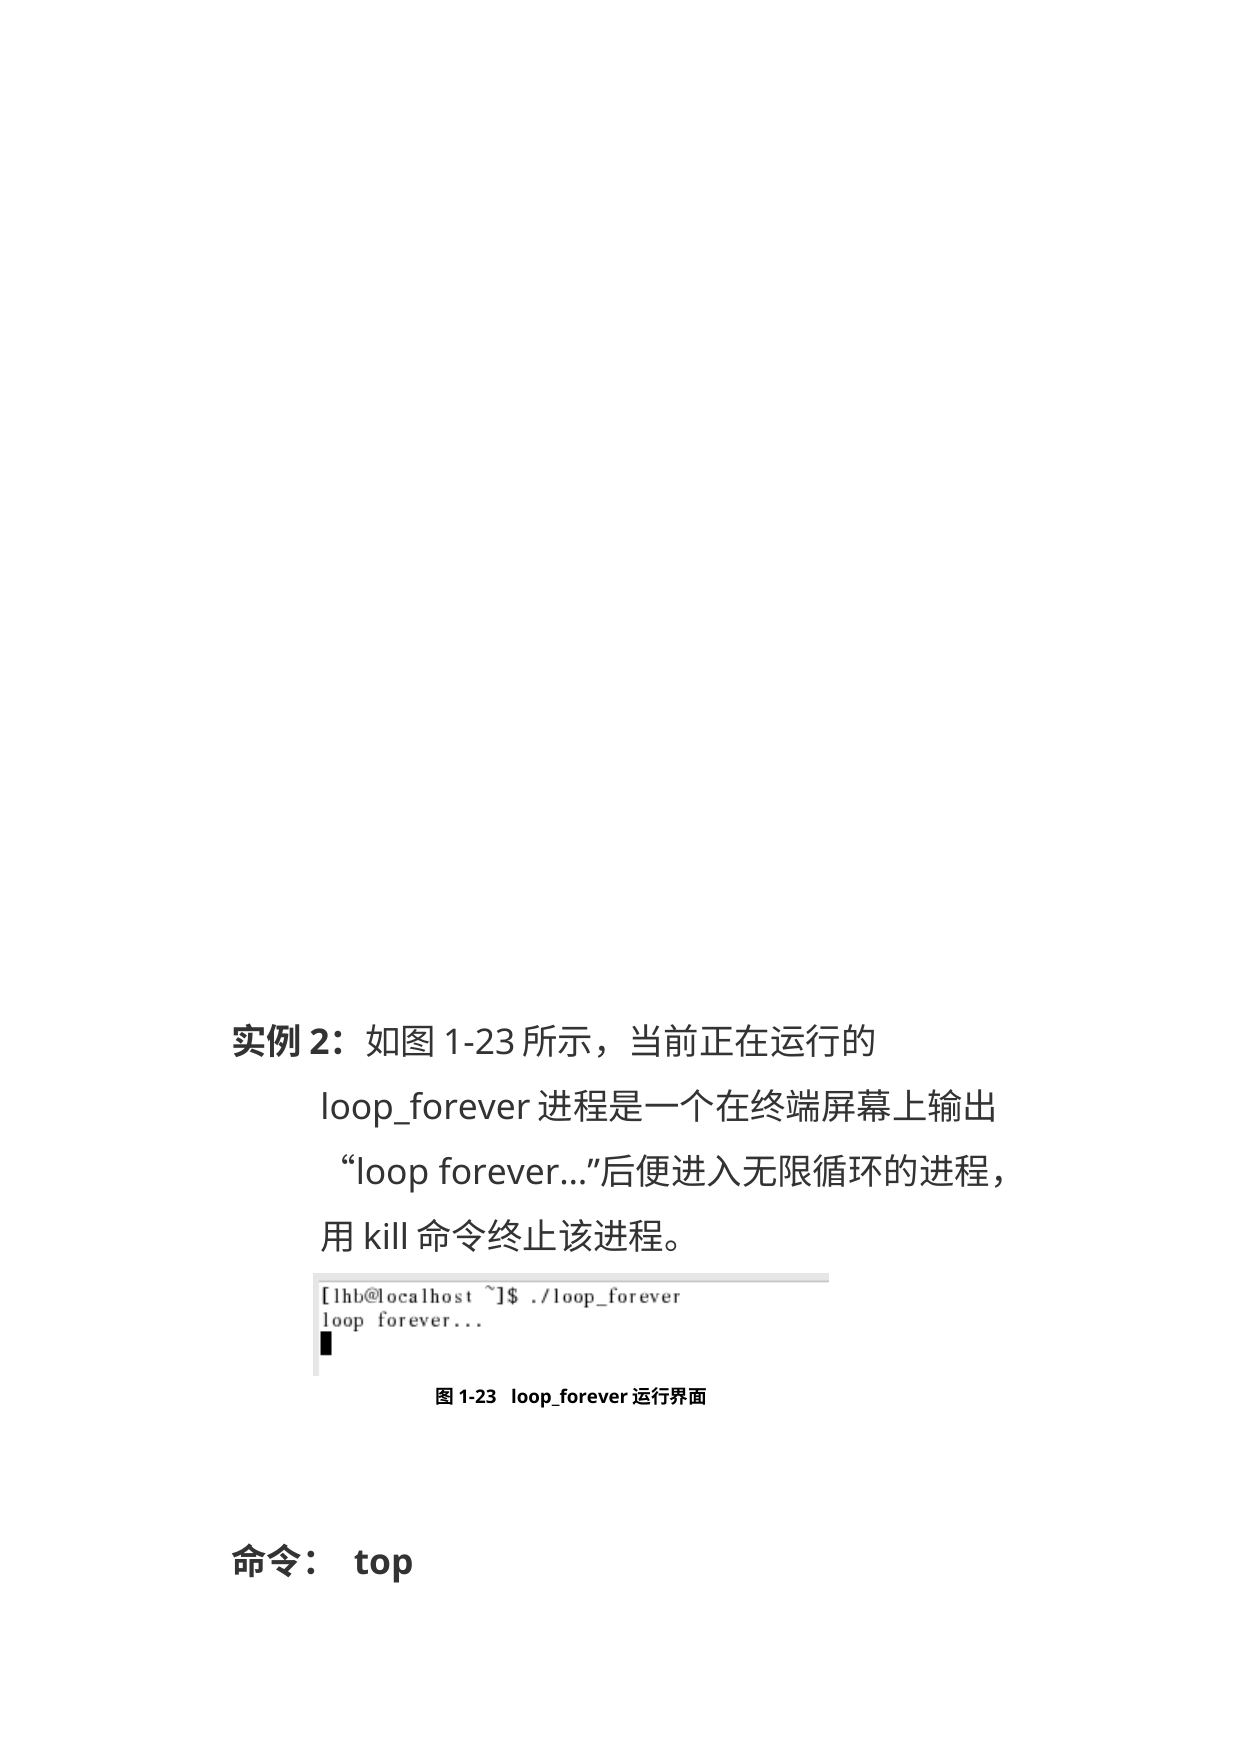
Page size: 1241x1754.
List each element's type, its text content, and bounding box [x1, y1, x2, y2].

text 实例2：如图1-23所示，当前正在运行的loop_forever进程是一个在终端屏幕上输出“loop forever…”后便进入无限循环的进程，用kill命令终止该进程。 [231, 1007, 1053, 1267]
text 命令： top [231, 1527, 1053, 1592]
picture [313, 1273, 829, 1376]
